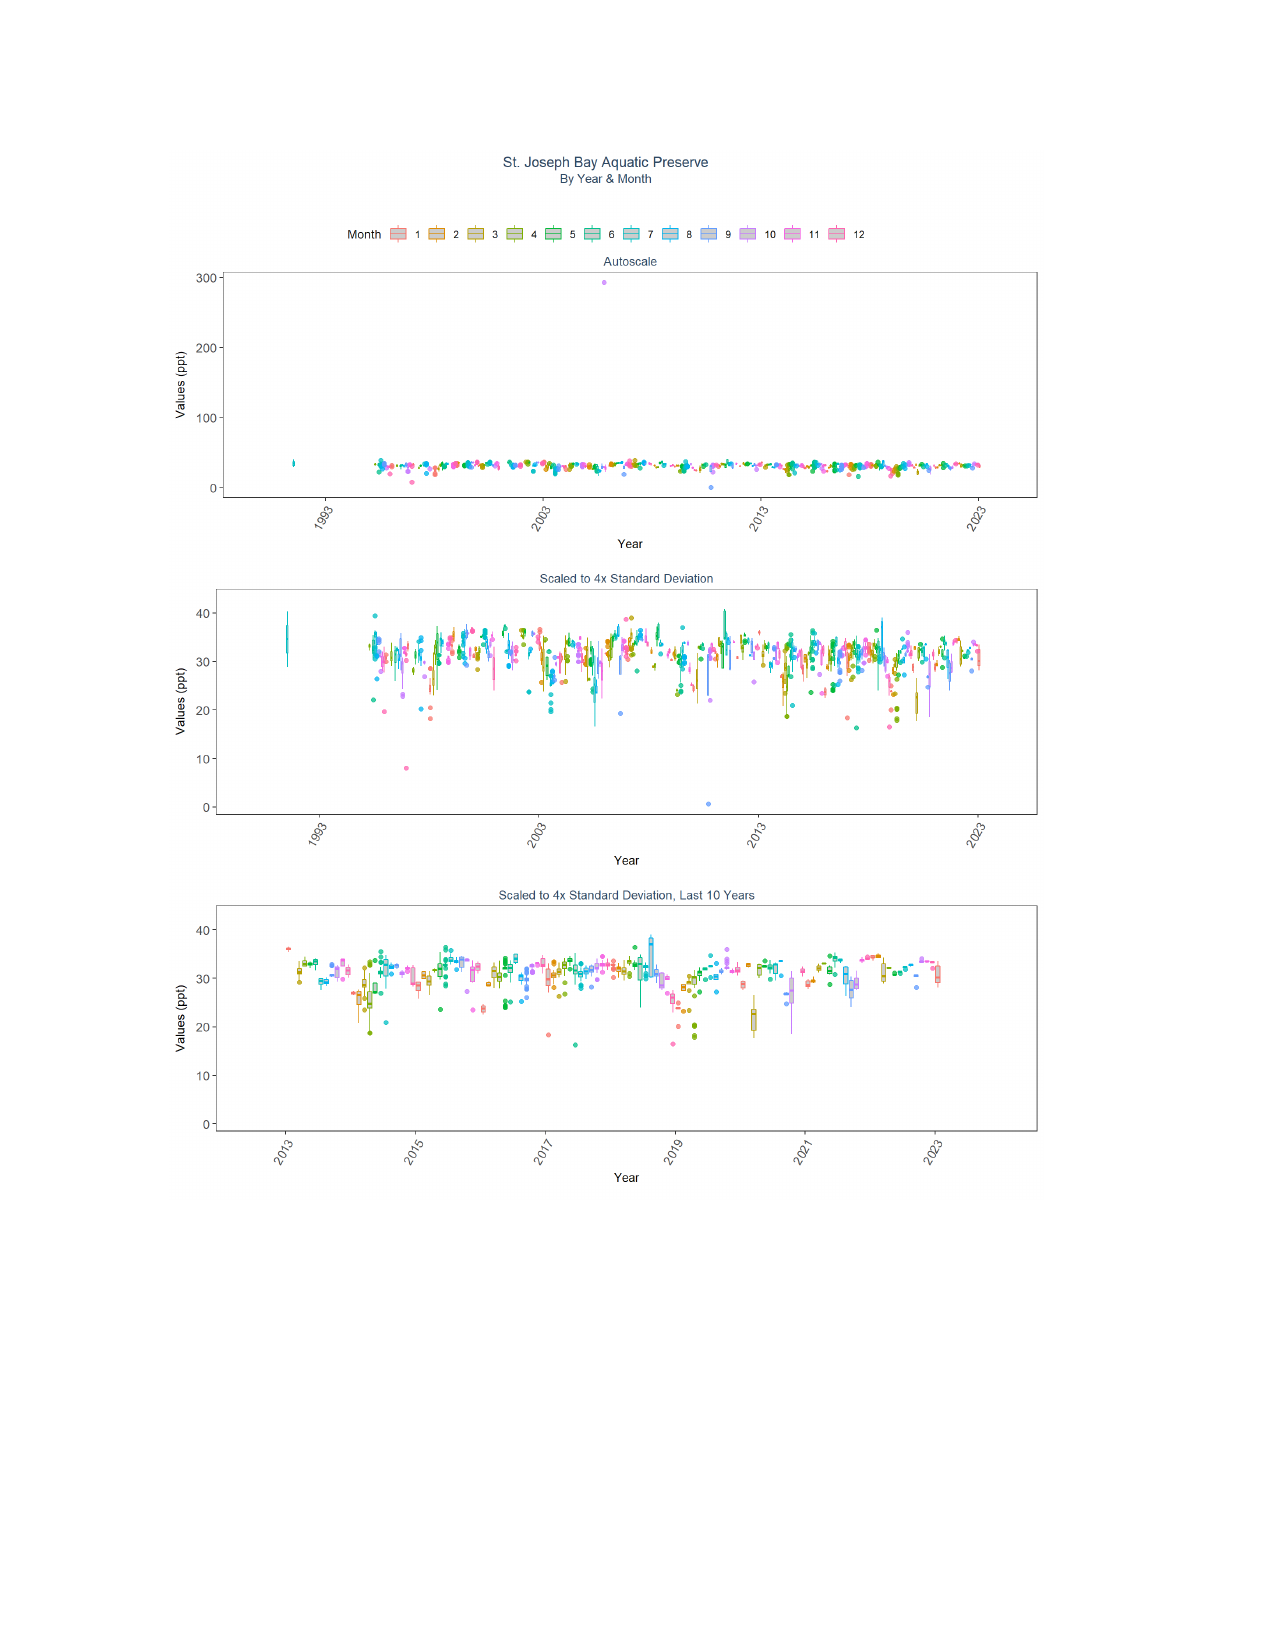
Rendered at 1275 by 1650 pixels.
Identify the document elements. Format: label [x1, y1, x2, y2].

picture [168, 150, 1044, 1200]
